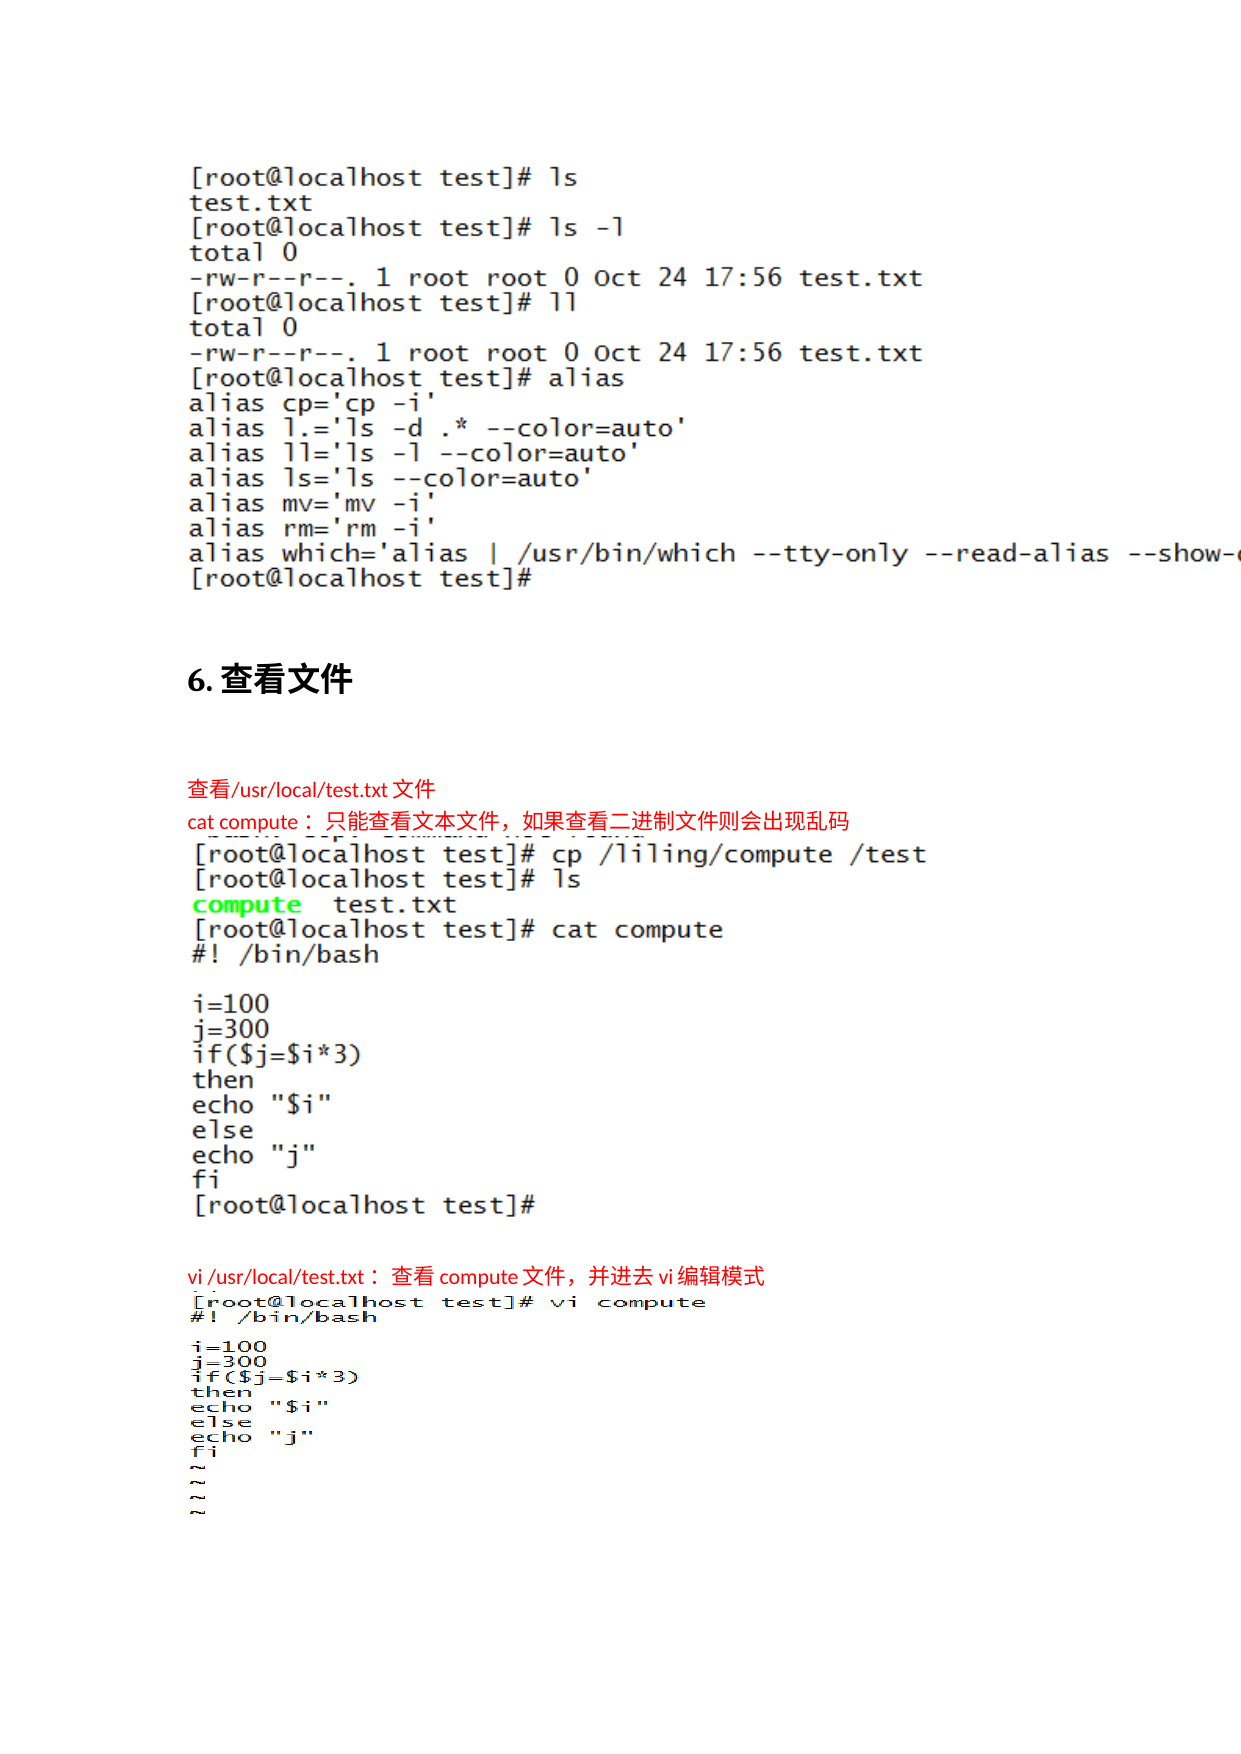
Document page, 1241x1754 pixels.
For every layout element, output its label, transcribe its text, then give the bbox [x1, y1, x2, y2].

subtitle 6. 查看文件 [187, 644, 1053, 709]
text vi /usr/local/test.txt ：查看compute文件，并进去vi编辑模式 [187, 1259, 1053, 1291]
text 查看/usr/local/test.txt文件 [187, 771, 1053, 804]
picture [187, 836, 962, 1219]
picture [187, 1291, 757, 1521]
text cat compute ：只能查看文本文件，如果查看二进制文件则会出现乱码 [187, 804, 1053, 836]
picture [187, 161, 1241, 604]
